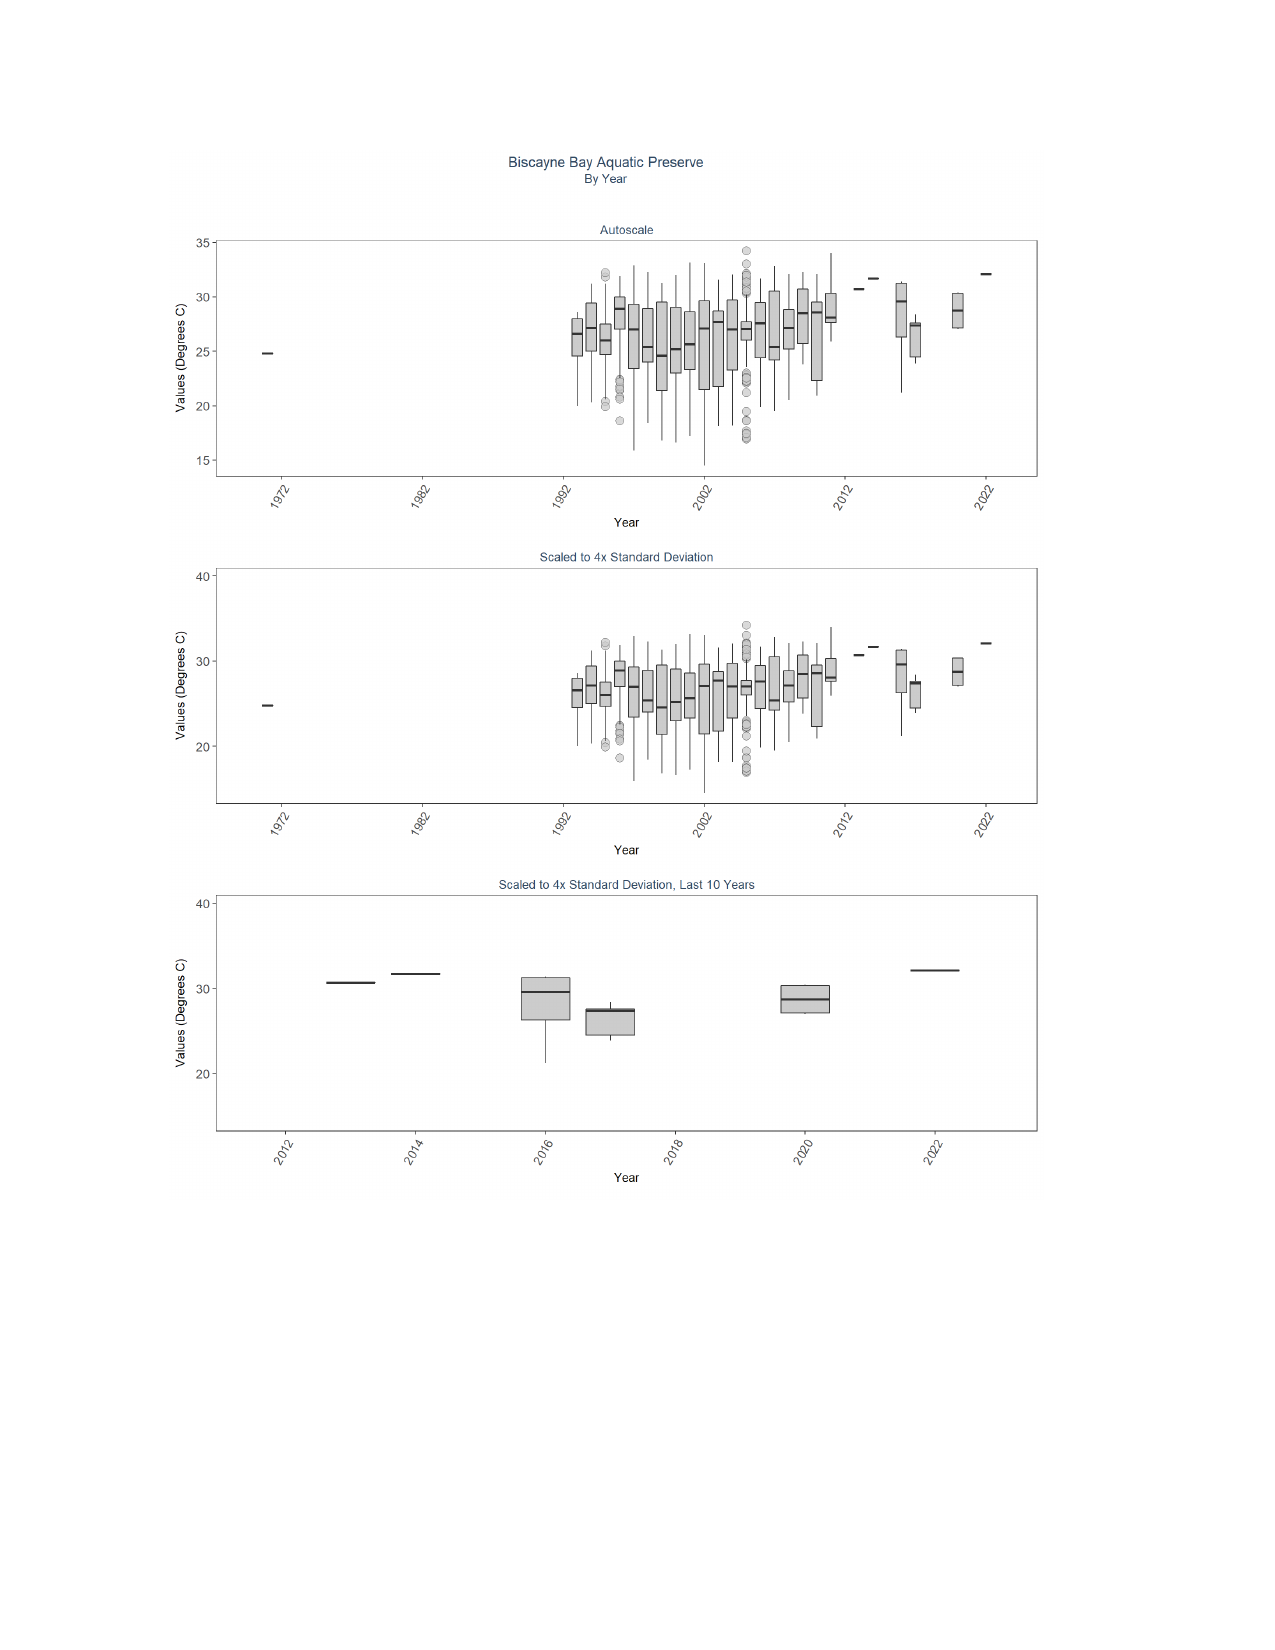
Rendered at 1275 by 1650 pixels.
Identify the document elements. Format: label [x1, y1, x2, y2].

picture [168, 150, 1044, 1200]
